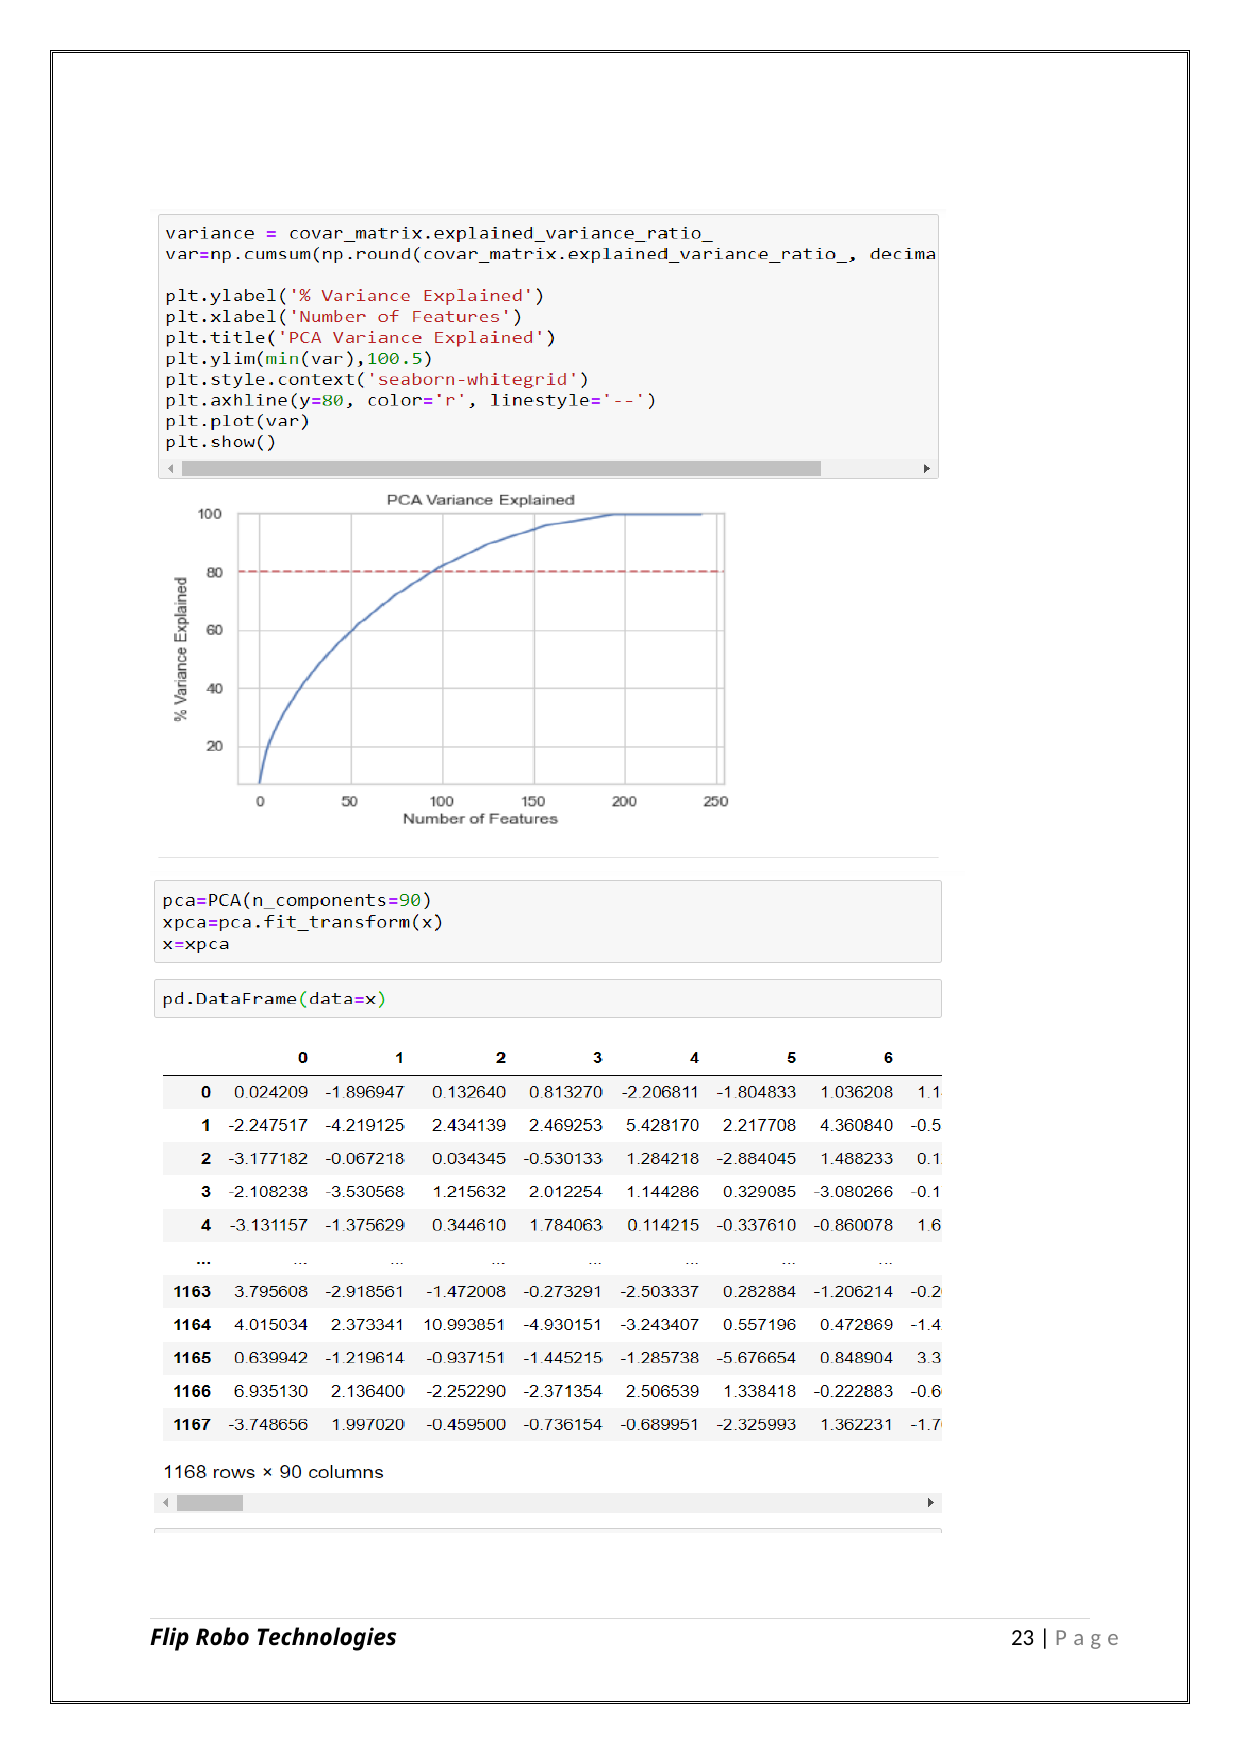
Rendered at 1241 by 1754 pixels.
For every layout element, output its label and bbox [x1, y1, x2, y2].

picture [150, 209, 947, 858]
picture [150, 871, 965, 1533]
